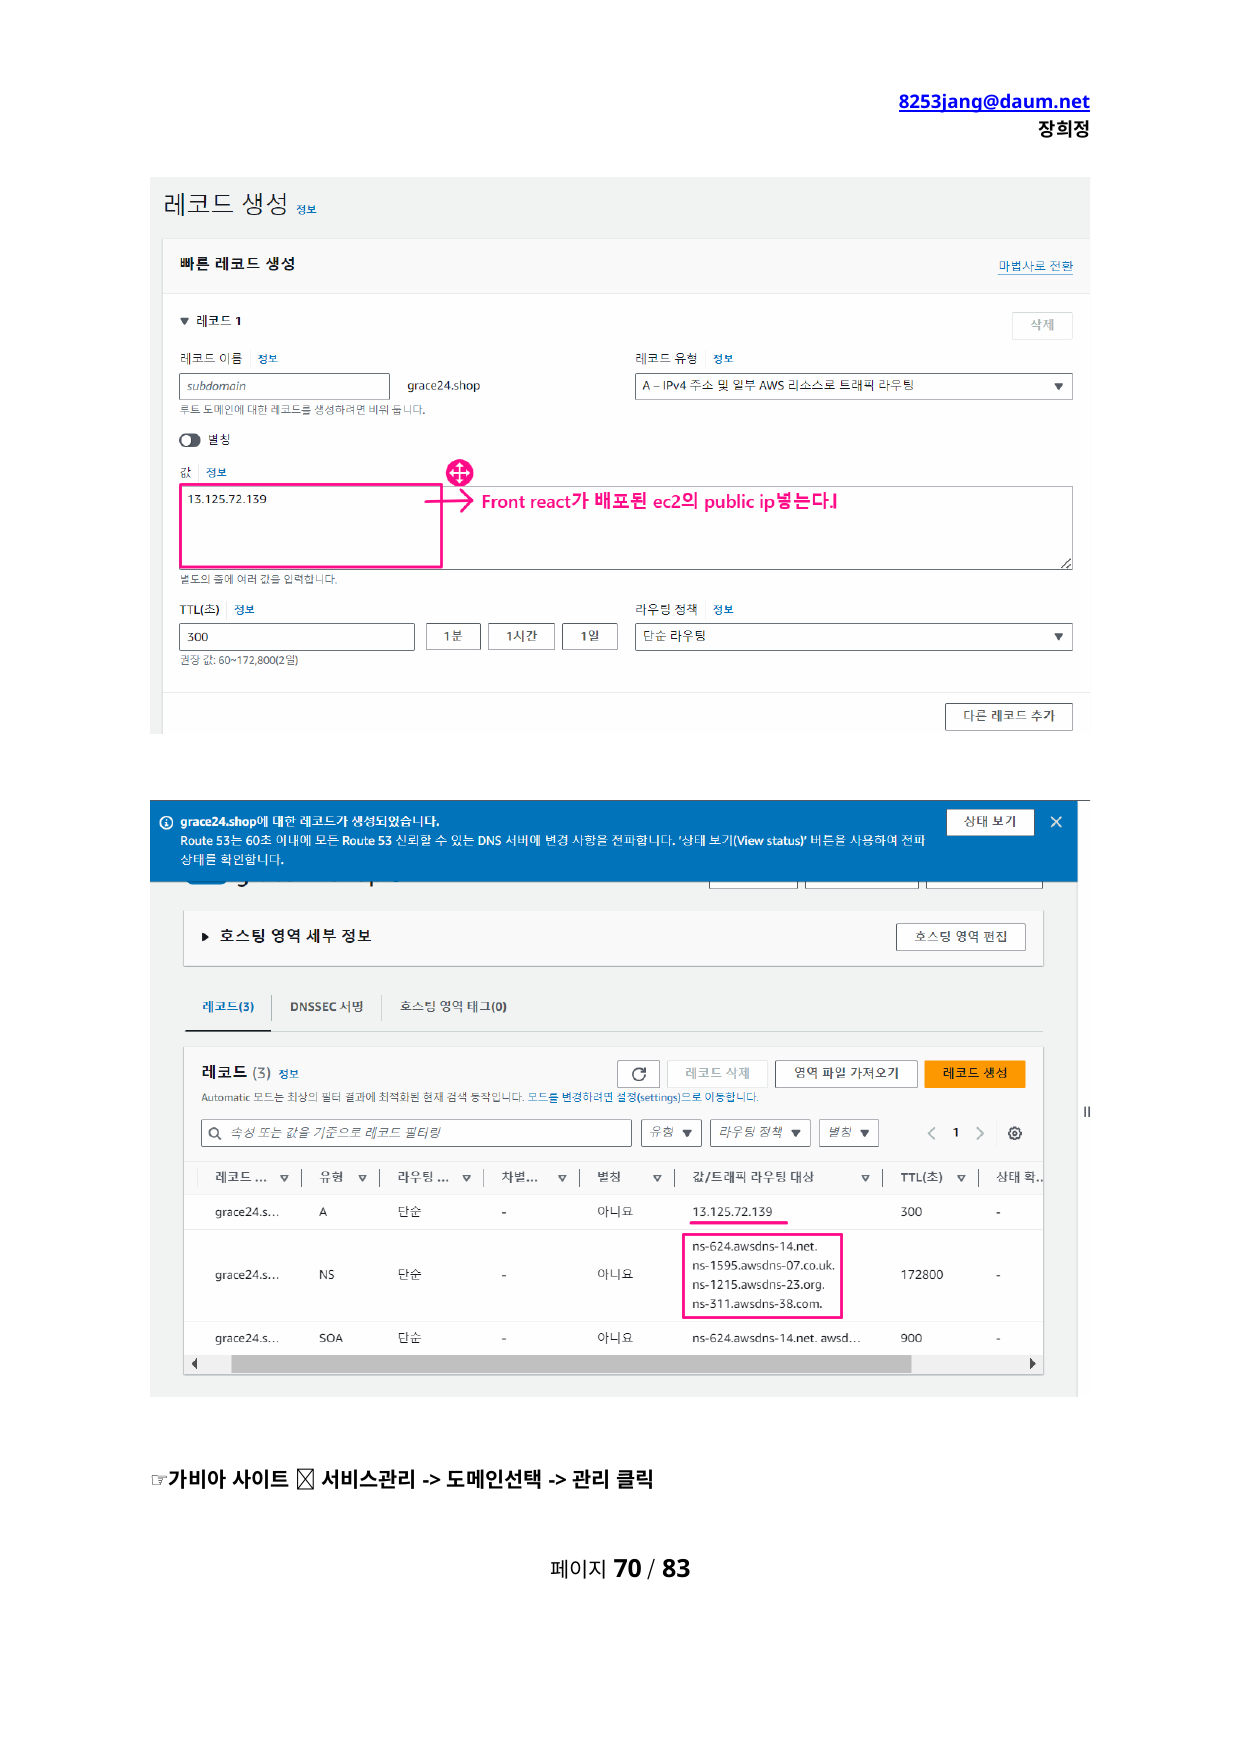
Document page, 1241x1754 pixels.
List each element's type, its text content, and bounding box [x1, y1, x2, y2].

text ☞가비아 사이트 서비스관리 -> 도메인선택 -> 관리 클릭 [150, 1463, 1090, 1493]
picture [150, 177, 1091, 734]
picture [150, 800, 1091, 1397]
